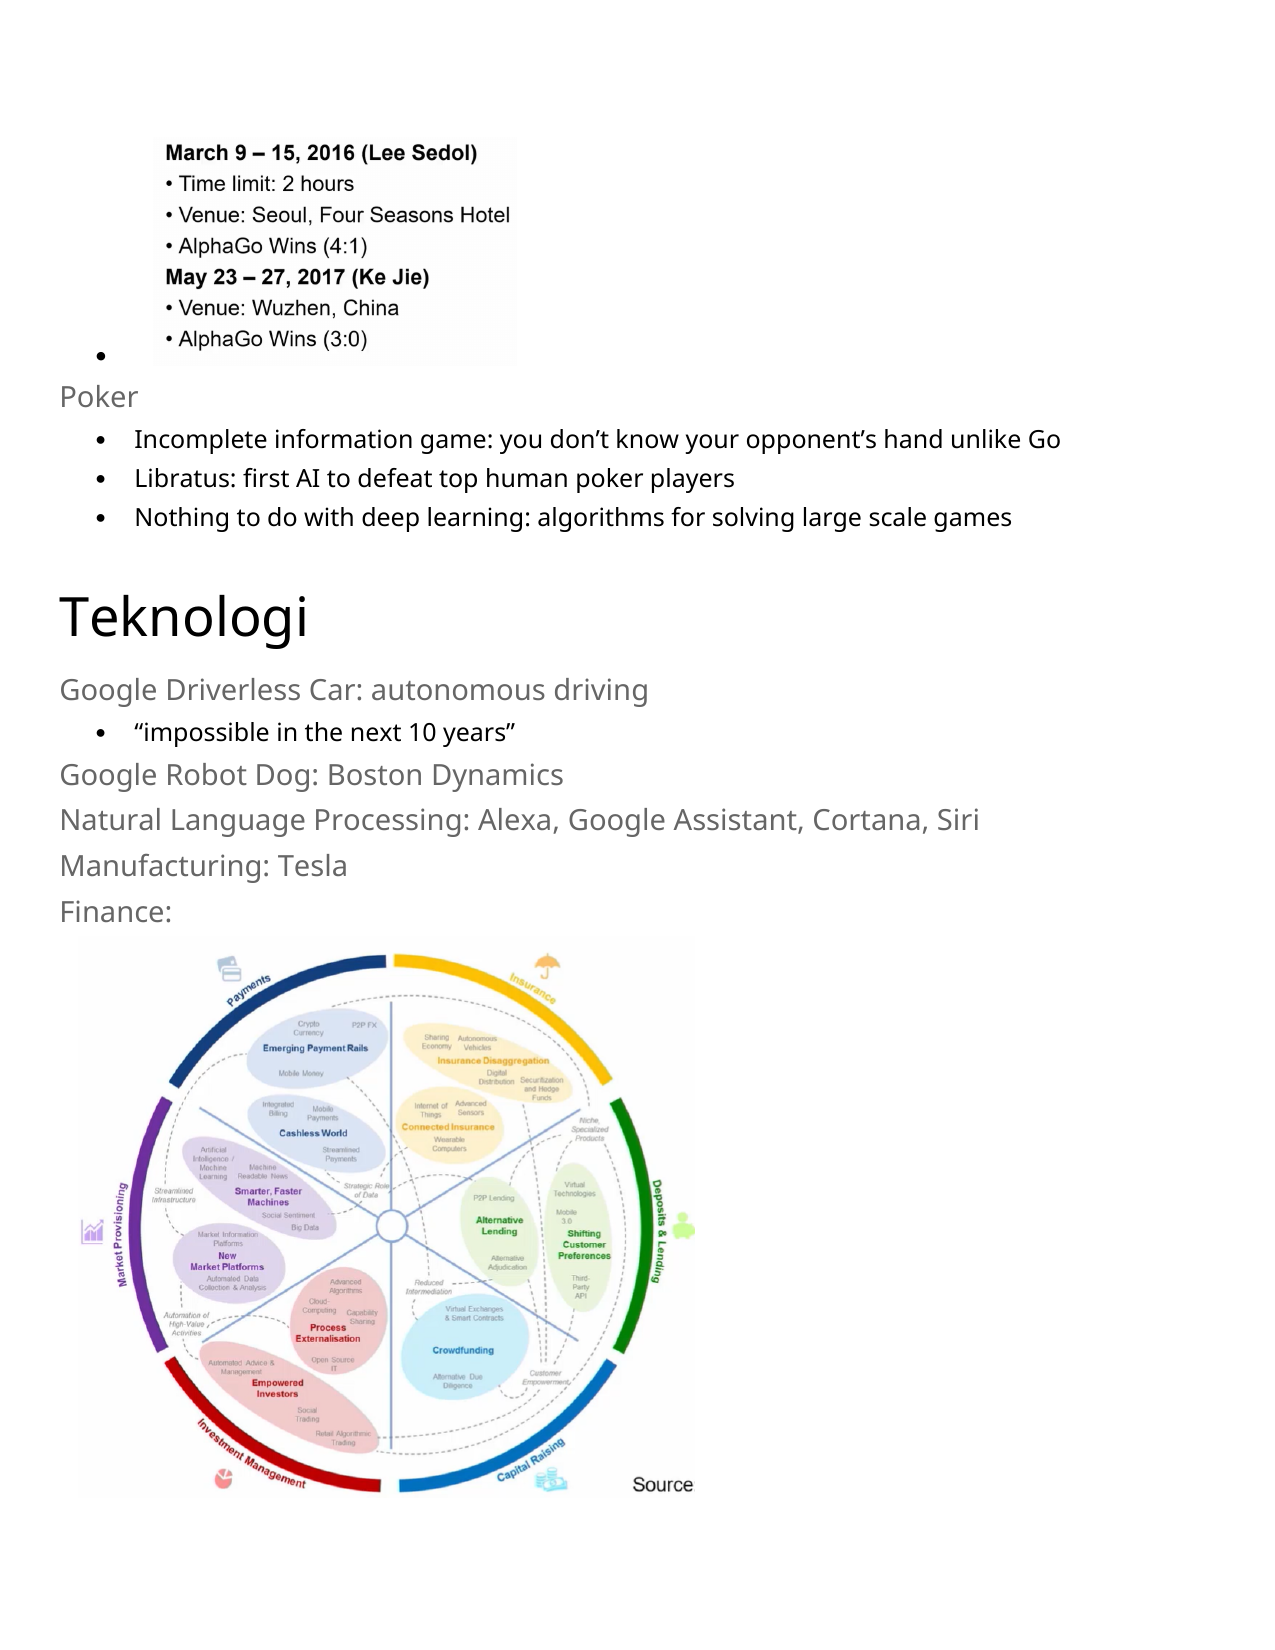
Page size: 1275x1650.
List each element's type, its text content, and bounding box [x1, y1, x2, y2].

subtitle Teknologi [59, 578, 1216, 652]
subtitle Google Robot Dog: Boston Dynamics [59, 754, 1216, 794]
subtitle Poker [59, 376, 1216, 416]
list Libratus: first AI to defeat top human poker players [97, 461, 1216, 495]
subtitle Manufacturing: Tesla [59, 845, 1216, 885]
list Nothing to do with deep learning: algorithms for solving large scale games [97, 500, 1216, 534]
list Incomplete information game: you don’t know your opponent’s hand unlike Go [97, 421, 1216, 456]
subtitle Google Driverless Car: autonomous driving [59, 669, 1216, 709]
subtitle Finance: [59, 891, 1216, 931]
list “impossible in the next 10 years” [97, 715, 1216, 749]
subtitle Natural Language Processing: Alexa, Google Assistant, Cortana, Siri [59, 799, 1216, 839]
